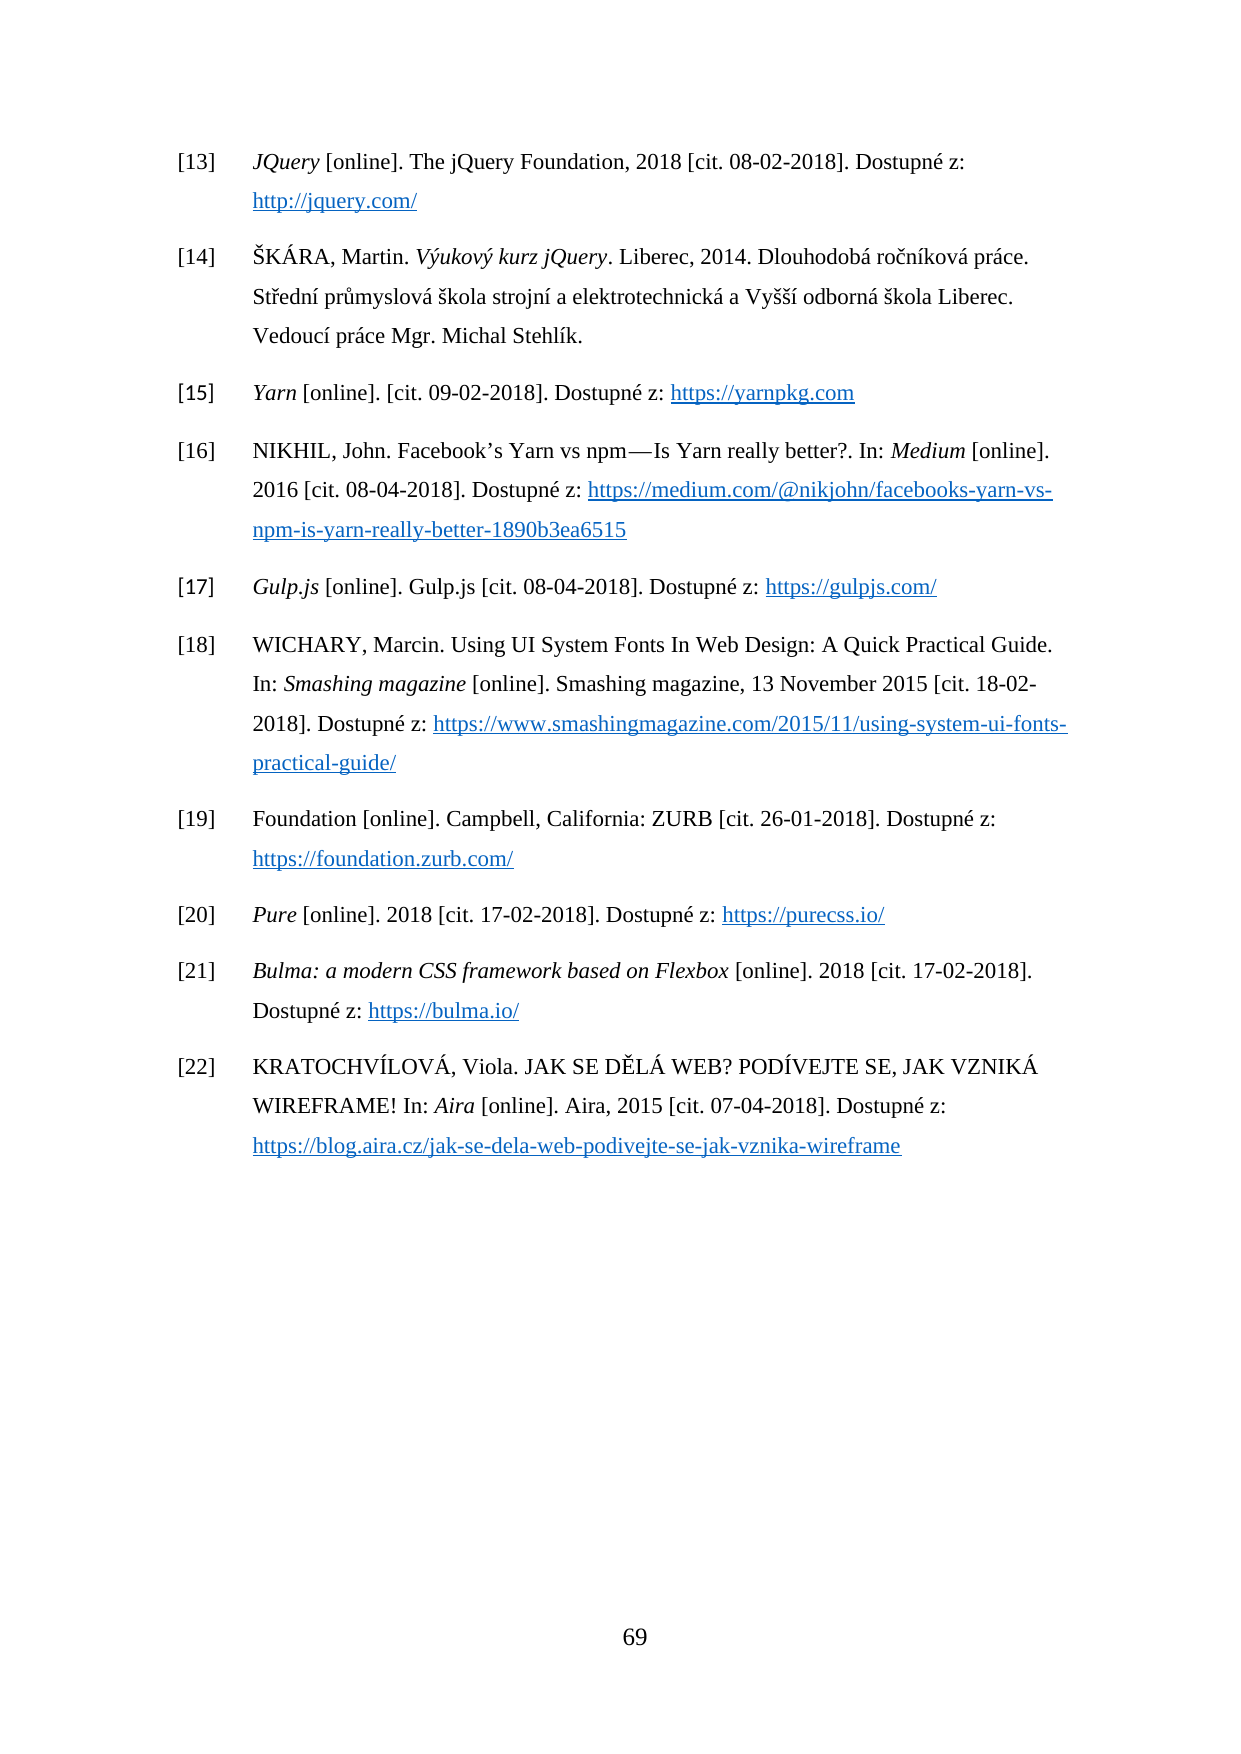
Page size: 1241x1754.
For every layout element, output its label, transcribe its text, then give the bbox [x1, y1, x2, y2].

list Pure [online]. 2018 [cit. 17-02-2018]. Dostupné z: https://purecss.io/ [177, 901, 1092, 927]
list WICHARY, Marcin. Using UI System Fonts In Web Design: A Quick Practical Guide. In: Smashing magazine [online]. Smashing magazine, 13 November 2015 [cit. 18-02-2018]. Dostupné z: https://www.smashingmagazine.com/2015/11/using-system-ui-fonts-practical-guide/ [177, 631, 1092, 776]
list KRATOCHVÍLOVÁ, Viola. JAK SE DĚLÁ WEB? PODÍVEJTE SE, JAK VZNIKÁ WIREFRAME! In: Aira [online]. Aira, 2015 [cit. 07-04-2018]. Dostupné z: https://blog.aira.cz/jak-se-dela-web-podivejte-se-jak-vznika-wireframe [177, 1053, 1092, 1158]
list Foundation [online]. Campbell, California: ZURB [cit. 26-01-2018]. Dostupné z: https://foundation.zurb.com/ [177, 805, 1092, 871]
list JQuery [online]. The jQuery Foundation, 2018 [cit. 08-02-2018]. Dostupné z: http://jquery.com/ [177, 148, 1092, 213]
list Yarn [online]. [cit. 09-02-2018]. Dostupné z: https://yarnpkg.com [177, 378, 1092, 406]
list Bulma: a modern CSS framework based on Flexbox [online]. 2018 [cit. 17-02-2018]. Dostupné z: https://bulma.io/ [177, 957, 1092, 1023]
list ŠKÁRA, Martin. Výukový kurz jQuery. Liberec, 2014. Dlouhodobá ročníková práce. Střední průmyslová škola strojní a elektrotechnická a Vyšší odborná škola Liberec. Vedoucí práce Mgr. Michal Stehlík. [177, 243, 1092, 349]
list Gulp.js [online]. Gulp.js [cit. 08-04-2018]. Dostupné z: https://gulpjs.com/ [177, 572, 1092, 600]
list NIKHIL, John. Facebook’s Yarn vs npm — Is Yarn really better?. In: Medium [online]. 2016 [cit. 08-04-2018]. Dostupné z: https://medium.com/@nikjohn/facebooks-yarn-vs-npm-is-yarn-really-better-1890b3ea6515 [177, 437, 1092, 542]
